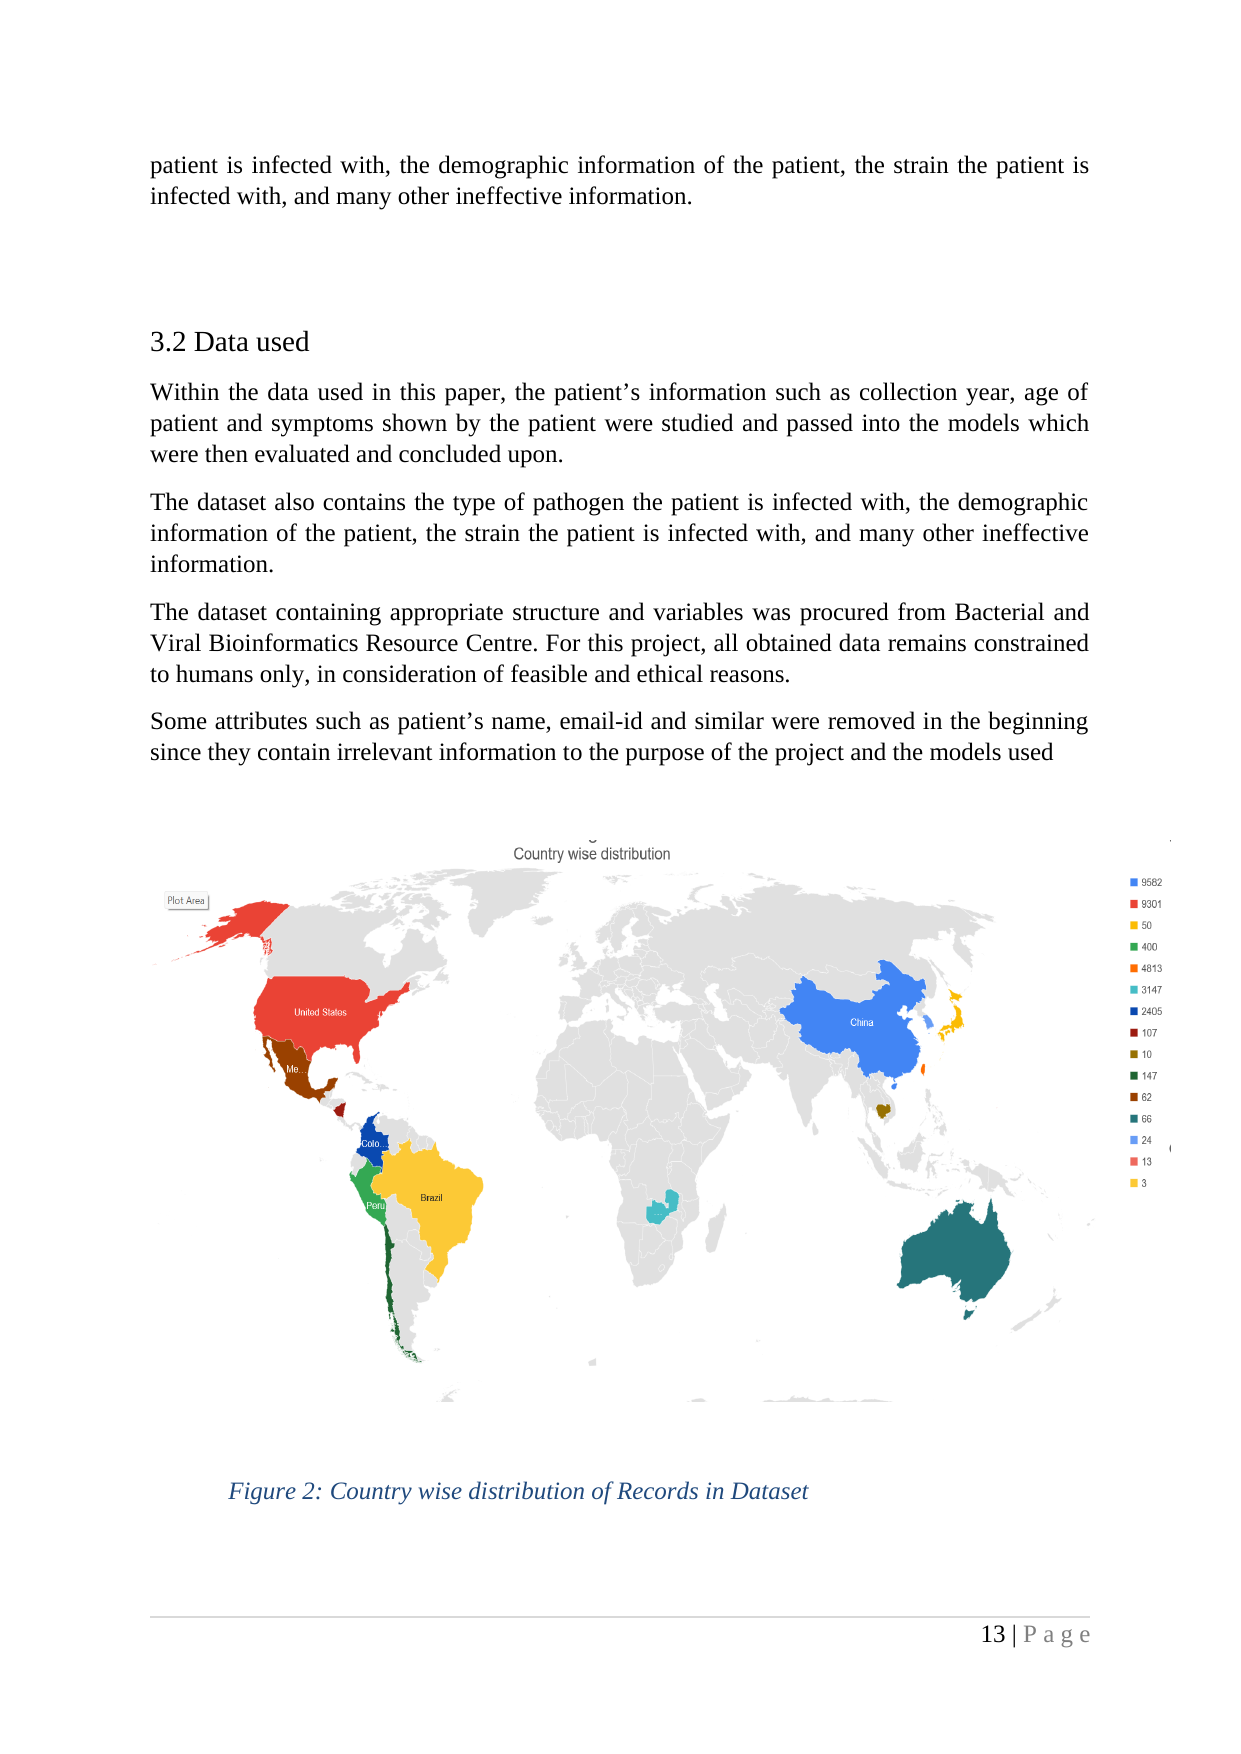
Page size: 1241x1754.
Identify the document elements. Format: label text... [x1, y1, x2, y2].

text The dataset also contains the type of pathogen the patient is infected with, the demographic information of the patient, the strain the patient is infected with, and many other ineffective information. [150, 487, 1090, 578]
text Some attributes such as patient’s name, email-id and similar were removed in the beginning since they contain irrelevant information to the purpose of the project and the models used [150, 706, 1090, 766]
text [150, 150, 1090, 210]
picture [150, 840, 1171, 1402]
text Figure 2: Country wise distribution of Records in Dataset [150, 1476, 1090, 1505]
text The dataset containing appropriate structure and variables was procured from Bacterial and Viral Bioinformatics Resource Centre. For this project, all obtained data remains constrained to humans only, in consideration of feasible and ethical reasons. [150, 597, 1090, 687]
text 3.2 Data used [150, 324, 1090, 358]
text Within the data used in this paper, the patient’s information such as collection year, age of patient and symptoms shown by the patient were studied and passed into the models which were then evaluated and concluded upon. [150, 377, 1090, 468]
